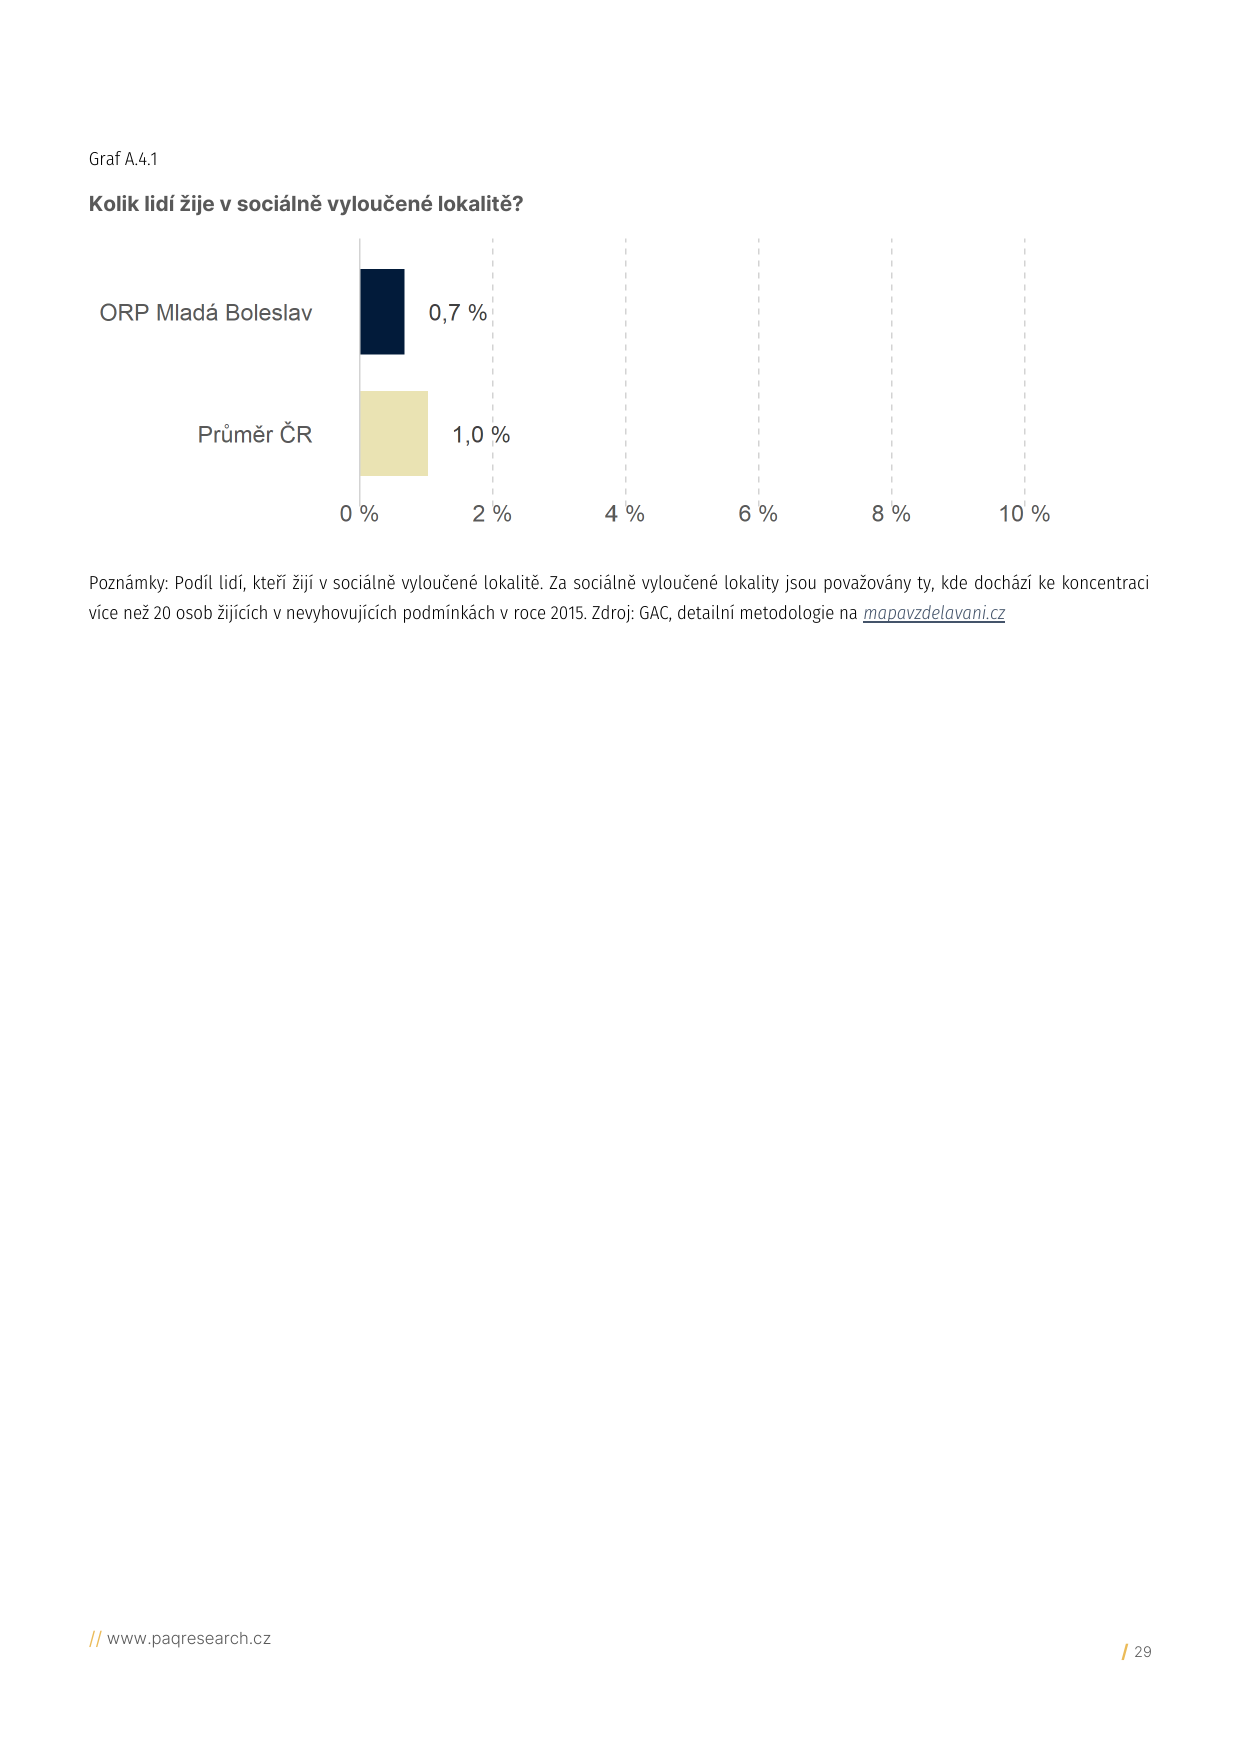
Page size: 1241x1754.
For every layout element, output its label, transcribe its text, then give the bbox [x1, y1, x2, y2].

text Graf A.4.1 [89, 148, 1152, 170]
text Kolik lidí žije v sociálně vyloučené lokalitě? [89, 186, 1152, 216]
text Poznámky: Podíl lidí, kteří žijí v sociálně vyloučené lokalitě. Za sociálně vyloučené lokality jsou považovány ty, kde dochází ke koncentraci více než 20 osob žijících v nevyhovujících podmínkách v roce 2015. Zdroj: GAC, detailní metodologie na mapavzdelavani.cz [89, 564, 1152, 625]
picture [88, 216, 1139, 548]
